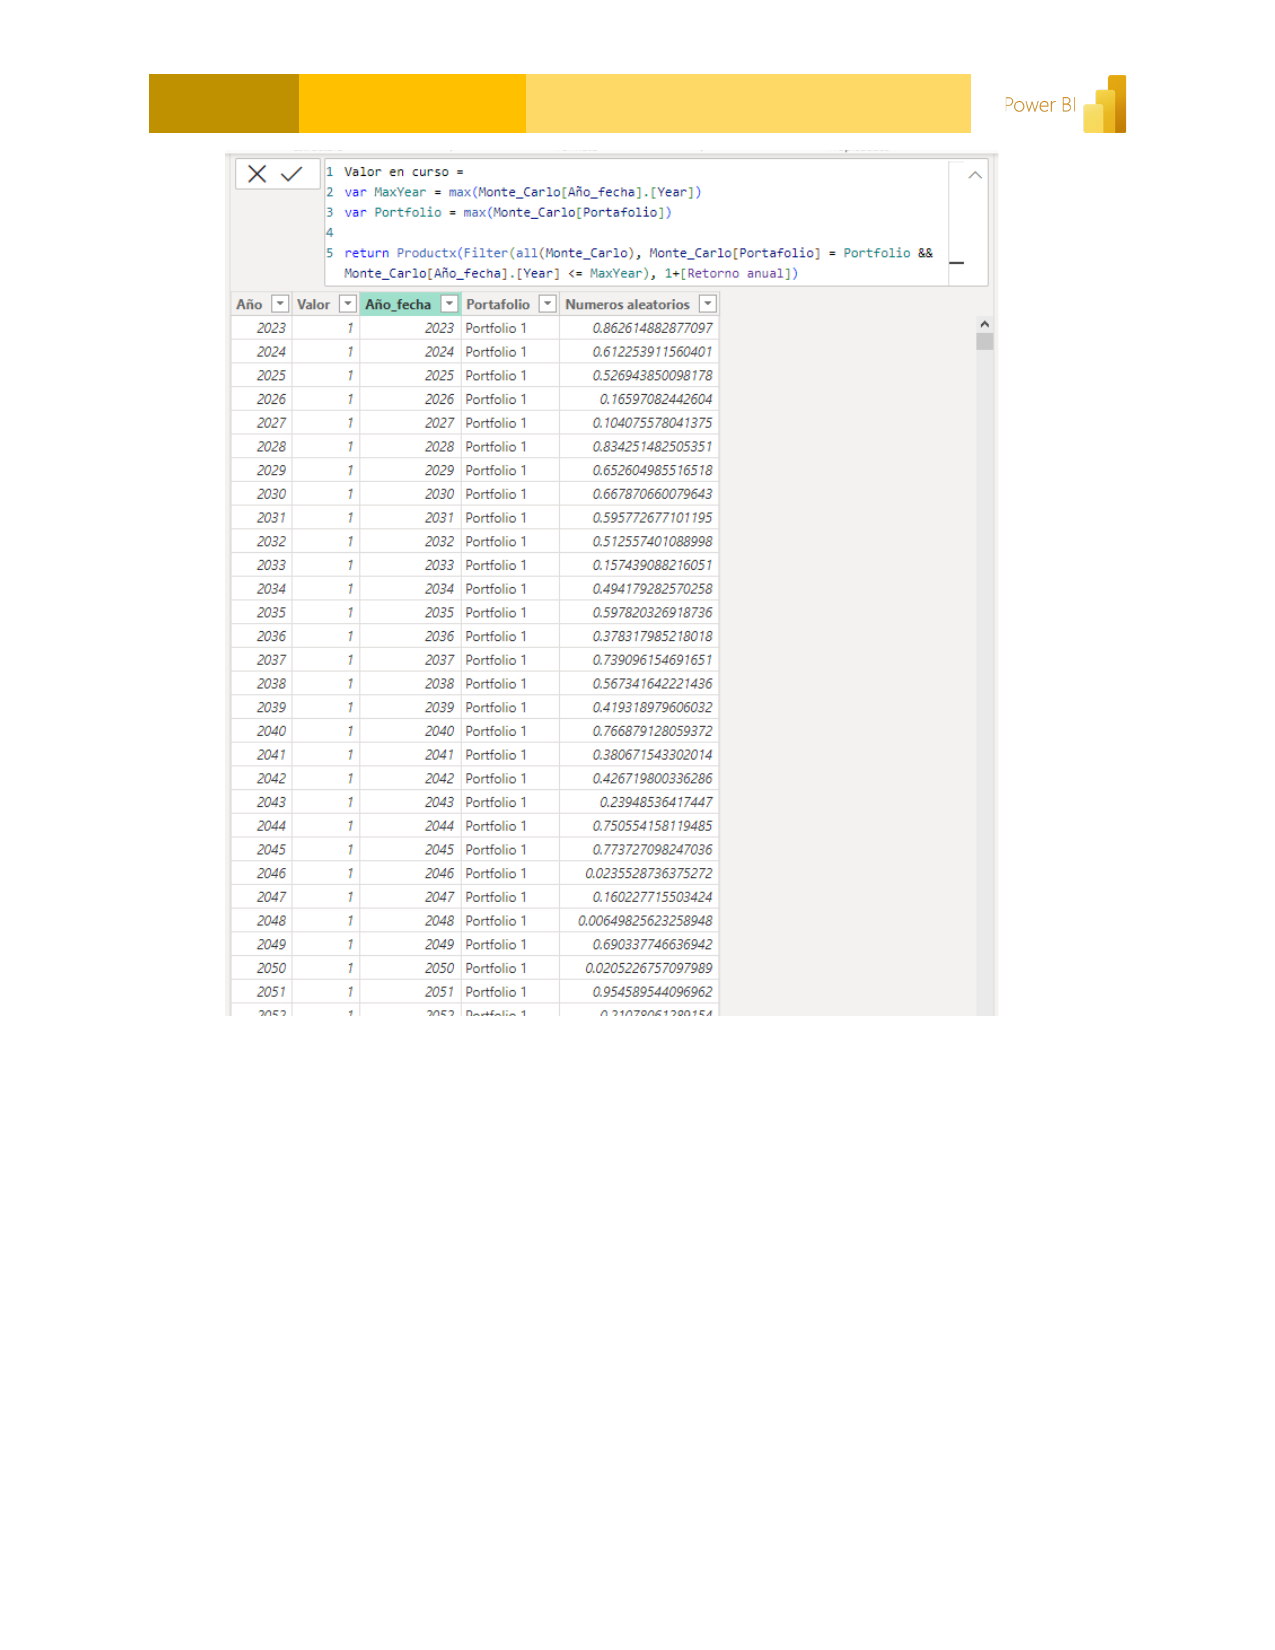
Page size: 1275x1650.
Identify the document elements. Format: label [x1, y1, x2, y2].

picture [225, 150, 999, 1016]
picture [1005, 75, 1127, 133]
